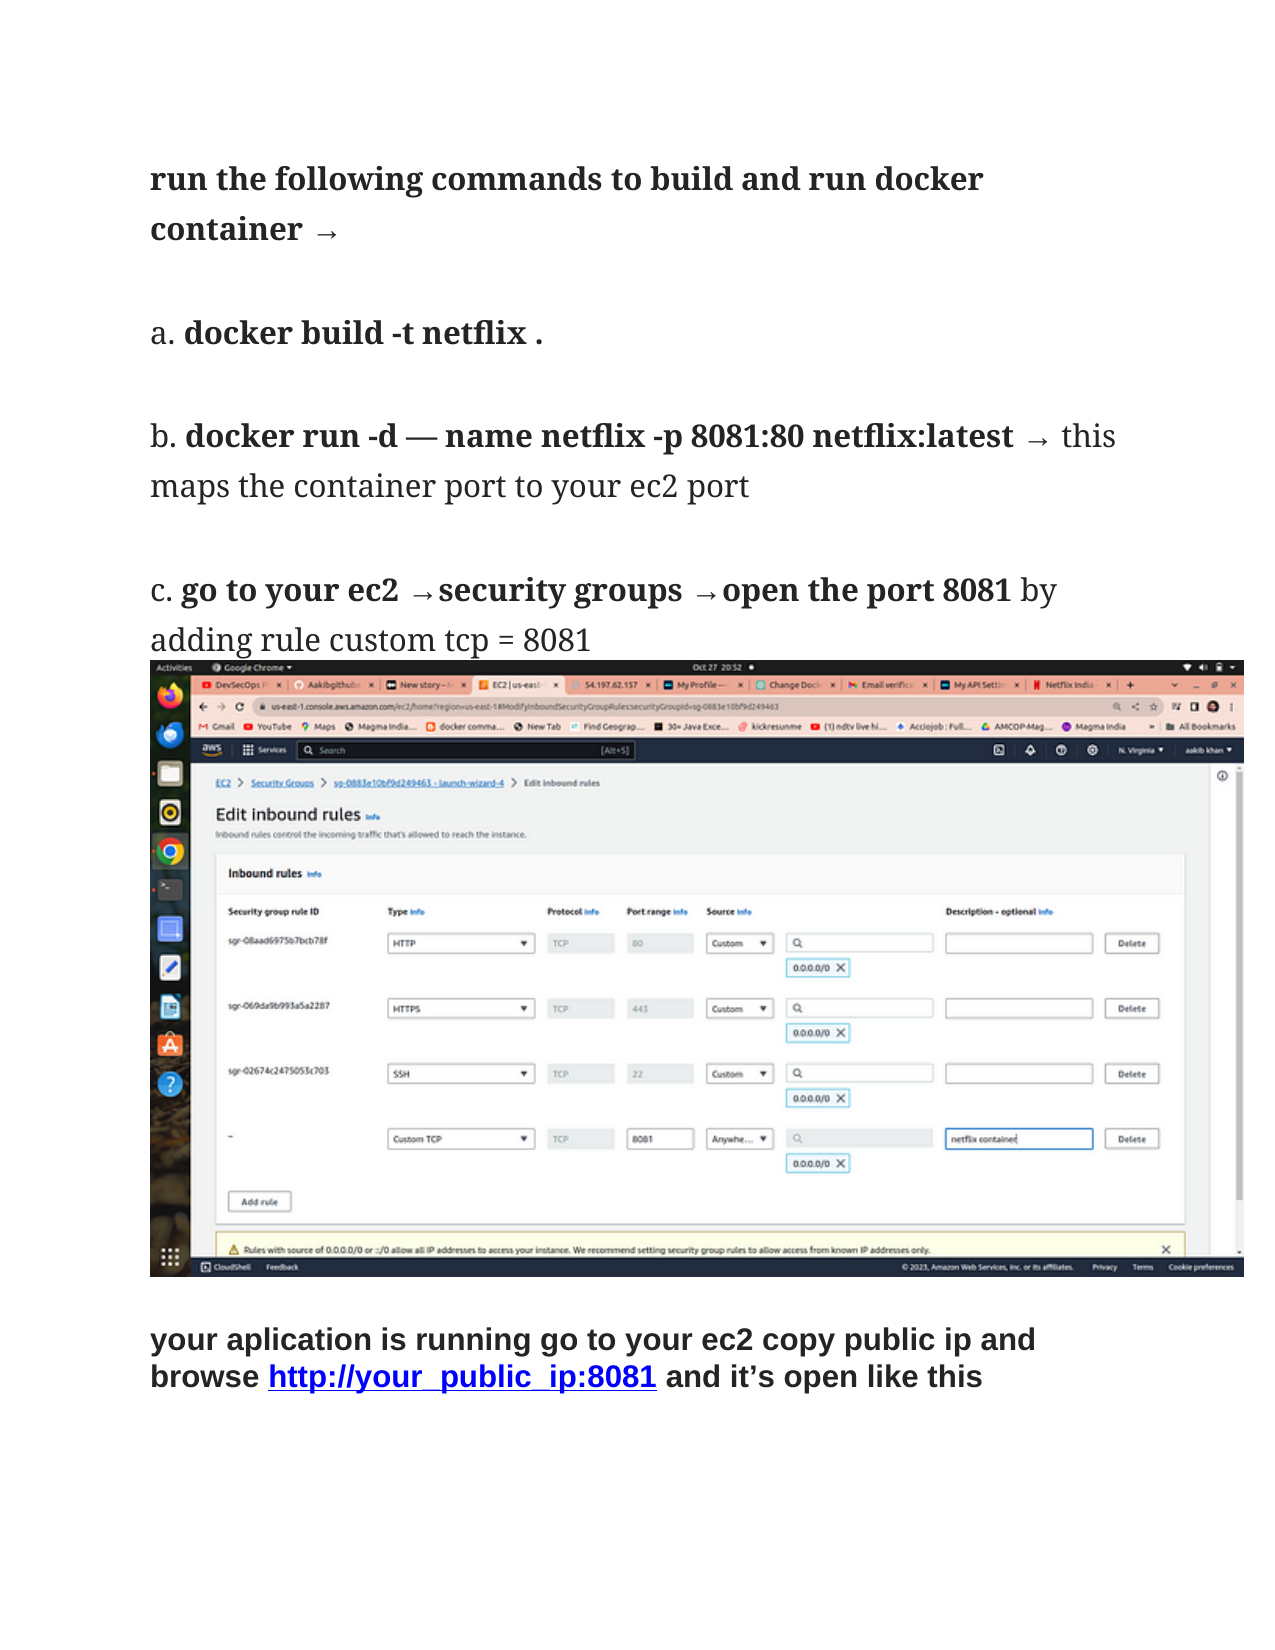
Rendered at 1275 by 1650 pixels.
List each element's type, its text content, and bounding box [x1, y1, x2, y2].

text run the following commands to build and run docker container → [150, 150, 1125, 250]
text c. go to your ec2 →security groups →open the port 8081 by adding rule custom tcp = 8081 [150, 561, 1125, 660]
text b. docker run -d — name netflix -p 8081:80 netflix:latest → this maps the container port to your ec2 port [150, 407, 1125, 507]
text your aplication is running go to your ec2 copy public ip and browse http://your_public_ip:8081 and it’s open like this [150, 1319, 1125, 1394]
picture [150, 660, 1244, 1277]
text a. docker build -t netflix . [150, 303, 1125, 353]
